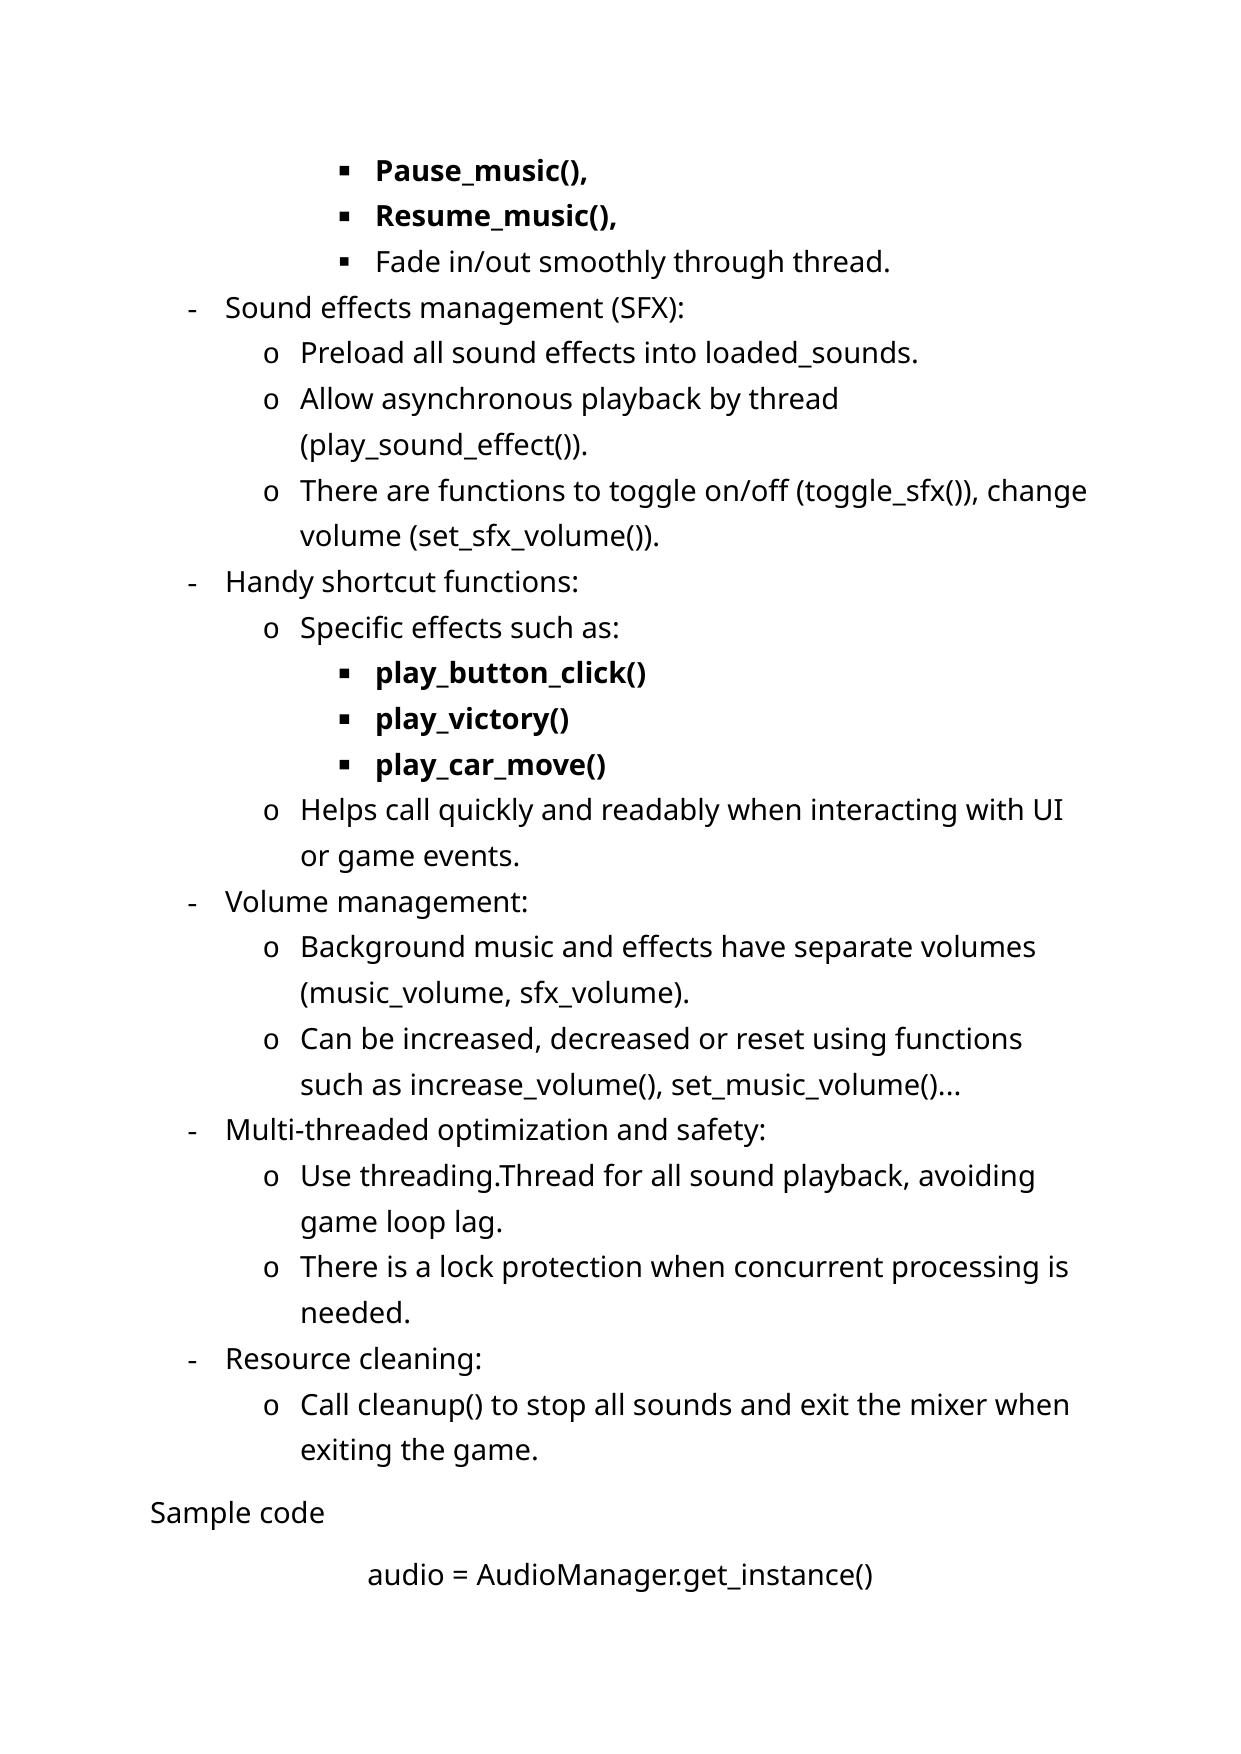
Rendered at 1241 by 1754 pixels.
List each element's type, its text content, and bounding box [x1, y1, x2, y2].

list Use threading.Thread for all sound playback, avoiding game loop lag. [262, 1155, 1090, 1241]
list Helps call quickly and readably when interacting with UI or game events. [262, 789, 1090, 875]
list play_car_move() [337, 744, 1090, 784]
list Handy shortcut functions: [187, 561, 1090, 601]
list Sound effects management (SFX): [187, 287, 1090, 327]
list Fade in/out smoothly through thread. [337, 241, 1090, 281]
list play_victory() [337, 698, 1090, 738]
list Resource cleaning: [187, 1338, 1090, 1378]
list Specific effects such as: [262, 607, 1090, 647]
list Can be increased, decreased or reset using functions such as increase_volume(), set_music_volume()... [262, 1018, 1090, 1104]
list Call cleanup() to stop all sounds and exit the mixer when exiting the game. [262, 1384, 1090, 1469]
list Multi-threaded optimization and safety: [187, 1109, 1090, 1149]
list play_button_click() [337, 653, 1090, 692]
list Pause_music(), [337, 150, 1090, 190]
list There is a lock protection when concurrent processing is needed. [262, 1247, 1090, 1332]
list There are functions to toggle on/off (toggle_sfx()), change volume (set_sfx_volume()). [262, 470, 1090, 555]
list Background music and effects have separate volumes (music_volume, sfx_volume). [262, 927, 1090, 1012]
list Preload all sound effects into loaded_sounds. [262, 332, 1090, 372]
list Resume_music(), [337, 196, 1090, 235]
list Allow asynchronous playback by thread (play_sound_effect()). [262, 378, 1090, 464]
text audio = AudioManager.get_instance() [150, 1554, 1090, 1594]
text Sample code [150, 1492, 1090, 1532]
list Volume management: [187, 881, 1090, 921]
